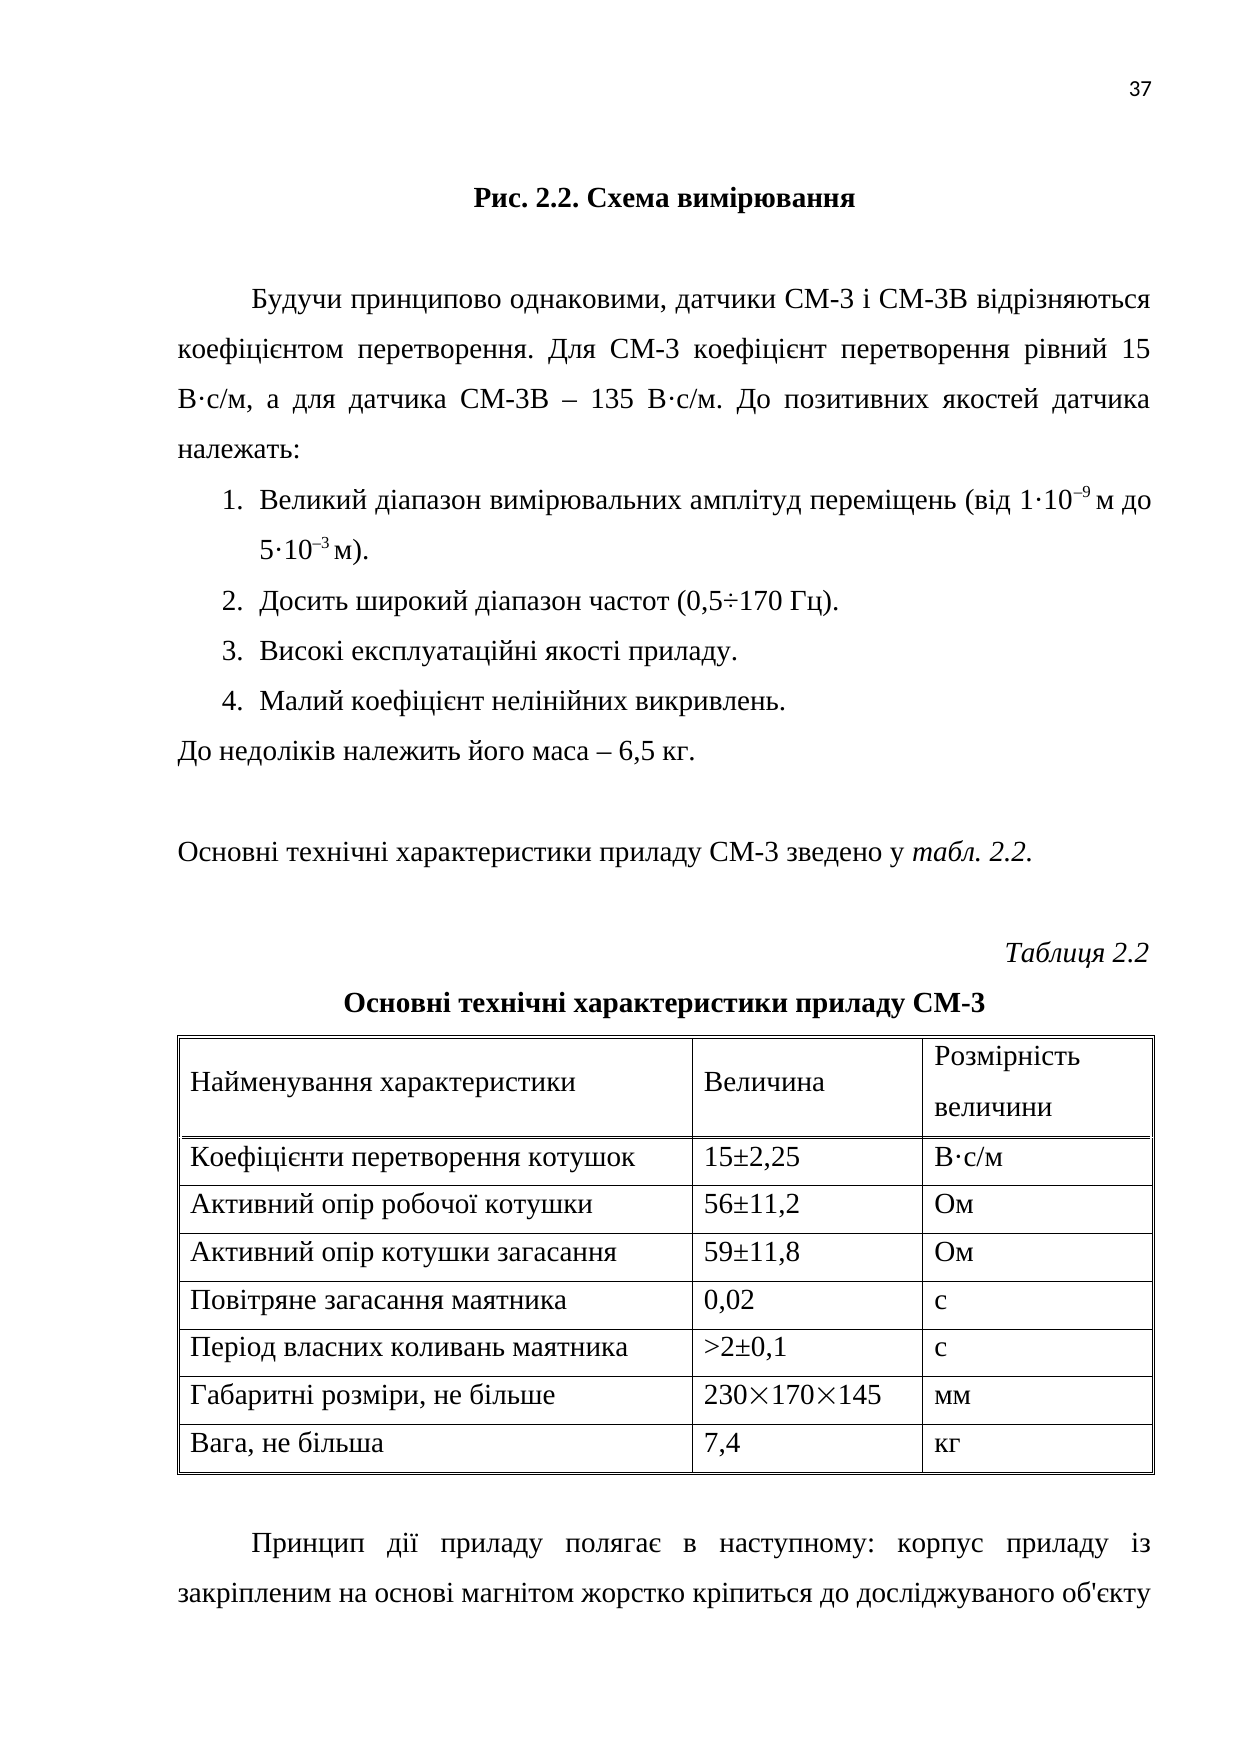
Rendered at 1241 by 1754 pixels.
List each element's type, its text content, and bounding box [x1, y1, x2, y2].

table_cell Активний опір котушки загасання [180, 1234, 692, 1281]
list Великий діапазон вимірювальних амплітуд переміщень (від 1·10–9 м до 5·10–3 м). [222, 482, 1152, 566]
table_cell Ом [923, 1186, 1152, 1233]
table_cell 15±2,25 [693, 1139, 922, 1185]
table_cell Повітряне загасання маятника [180, 1282, 692, 1328]
text Таблиця 2.2 [177, 935, 1152, 968]
table_header Найменування характеристики [180, 1039, 692, 1136]
list Досить широкий діапазон частот (0,5÷170 Гц). [222, 583, 1152, 616]
table_header Величина [693, 1039, 922, 1136]
text До недоліків належить його маса – . [177, 733, 1152, 767]
table_cell Ом [923, 1234, 1152, 1281]
table_cell с [923, 1282, 1152, 1328]
list Малий коефіцієнт нелінійних викривлень. [222, 683, 1152, 717]
table_cell Період власних коливань маятника [180, 1330, 692, 1376]
table_cell Активний опір робочої котушки [180, 1186, 692, 1233]
text Основні технічні характеристики приладу СМ-3 [177, 985, 1152, 1019]
table_header Розмірність величини [923, 1039, 1152, 1136]
text Будучи принципово однаковими, датчики СМ-3 і СМ-3В відрізняються коефіцієнтом перетворення. Для СМ-3 коефіцієнт перетворення рівний 15 В·с/м, а для датчика СМ-3В – 135 В·с/м. До позитивних якостей датчика належать: [177, 281, 1152, 465]
table_cell >2±0,1 [693, 1330, 922, 1376]
table_cell 230170145 [693, 1377, 922, 1424]
text Основні технічні характеристики приладу СМ-3 зведено у табл. 2.2. [177, 834, 1152, 868]
table_cell 0,02 [693, 1282, 922, 1328]
table_cell 59±11,8 [693, 1234, 922, 1281]
table_cell В·с/м [923, 1136, 1152, 1185]
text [177, 1525, 1152, 1609]
table_cell кг [923, 1425, 1152, 1472]
table_cell с [923, 1330, 1152, 1376]
table_cell 7,4 [693, 1425, 922, 1472]
table_cell Вага, не більша [180, 1425, 692, 1472]
table_cell мм [923, 1377, 1152, 1424]
text Рис. 2.2. Схема вимірювання [177, 180, 1152, 214]
table_cell 56±11,2 [693, 1186, 922, 1233]
table_cell Габаритні розміри, не більше [180, 1377, 692, 1424]
table_cell Коефіцієнти перетворення котушок [180, 1136, 692, 1185]
list Високі експлуатаційні якості приладу. [222, 633, 1152, 666]
